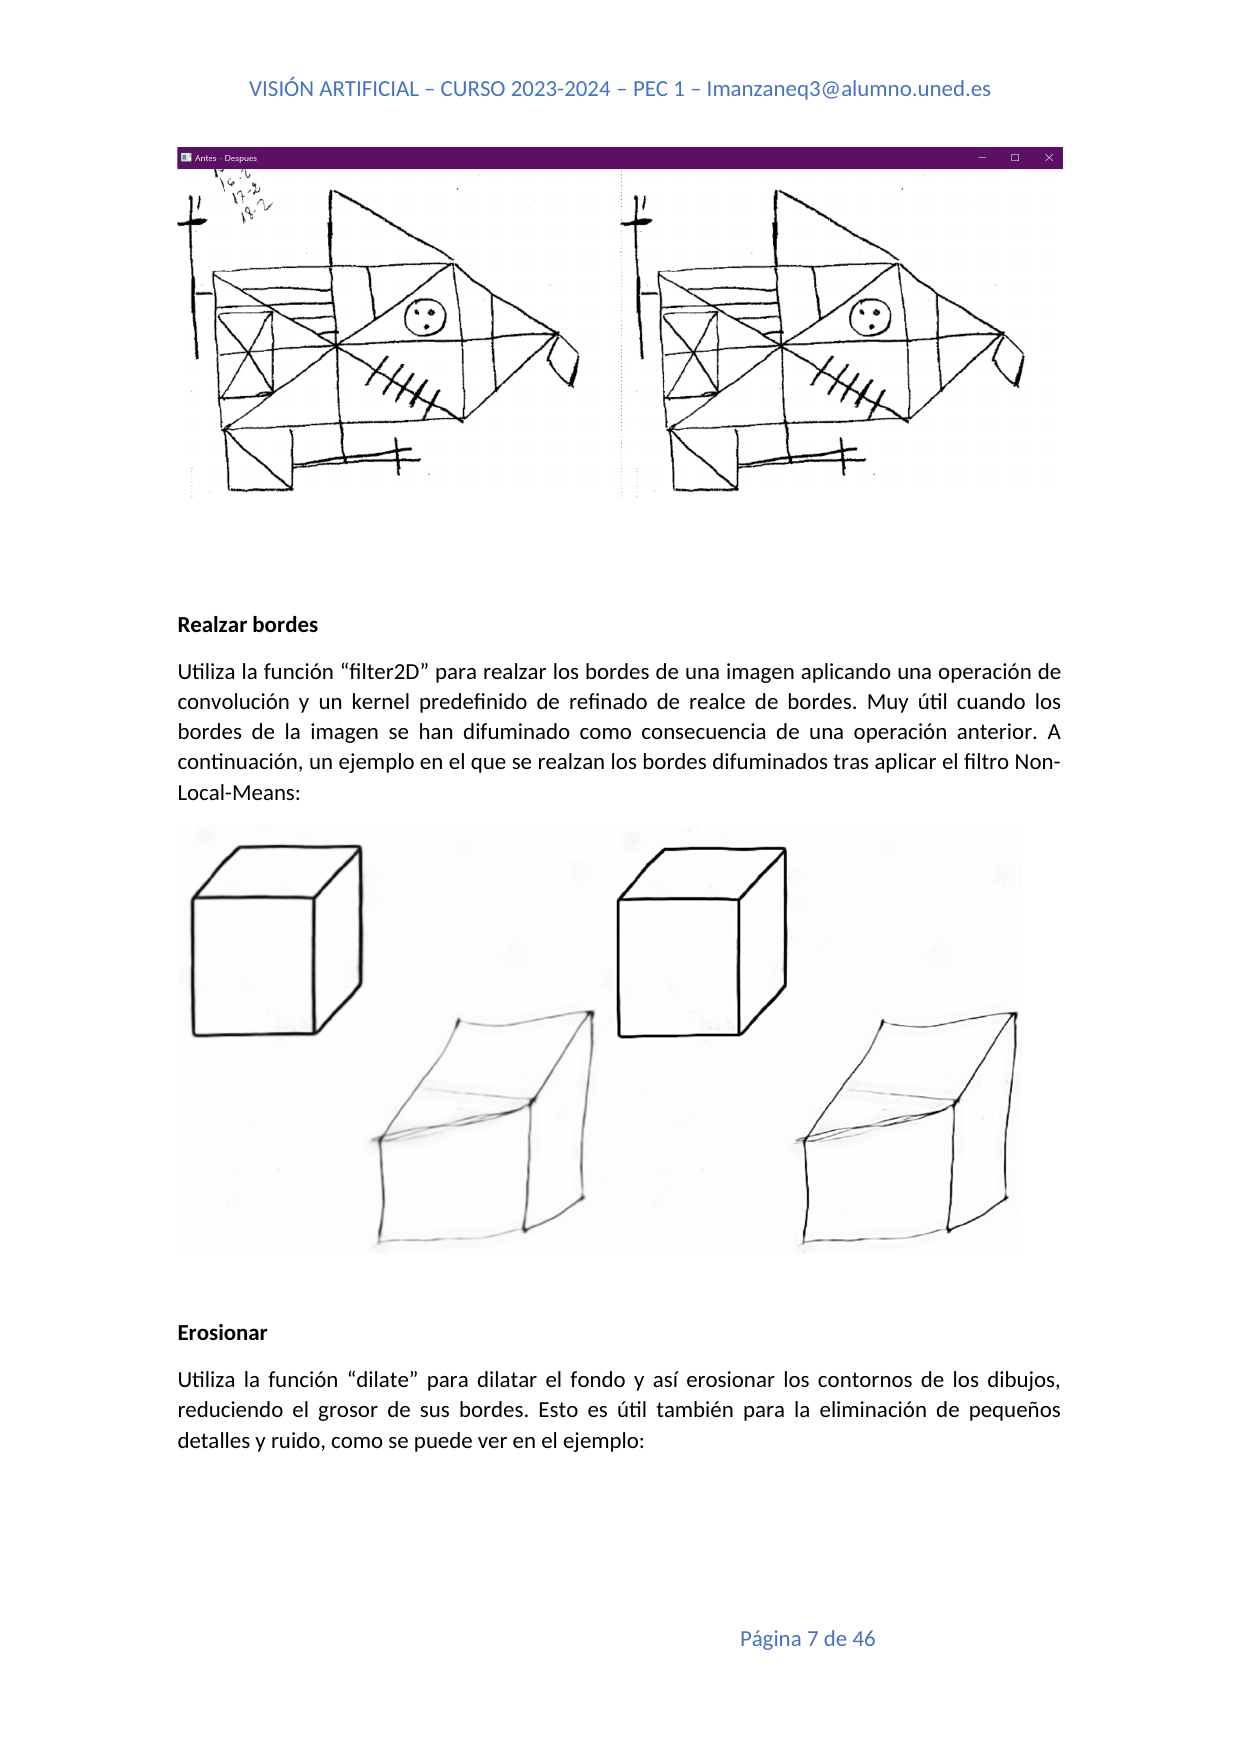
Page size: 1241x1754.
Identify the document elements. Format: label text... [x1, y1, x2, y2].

text Utiliza la función “dilate” para dilatar el fondo y así erosionar los contornos de los dibujos, reduciendo el grosor de sus bordes. Esto es útil también para la eliminación de pequeños detalles y ruido, como se puede ver en el ejemplo: [177, 1365, 1063, 1454]
picture [177, 147, 1063, 498]
picture [177, 824, 1023, 1253]
text Erosionar [177, 1318, 1063, 1346]
text Realzar bordes [177, 610, 1063, 638]
text Utiliza la función “filter2D” para realzar los bordes de una imagen aplicando una operación de convolución y un kernel predefinido de refinado de realce de bordes. Muy útil cuando los bordes de la imagen se han difuminado como consecuencia de una operación anterior. A continuación, un ejemplo en el que se realzan los bordes difuminados tras aplicar el filtro Non-Local-Means: [177, 657, 1063, 806]
